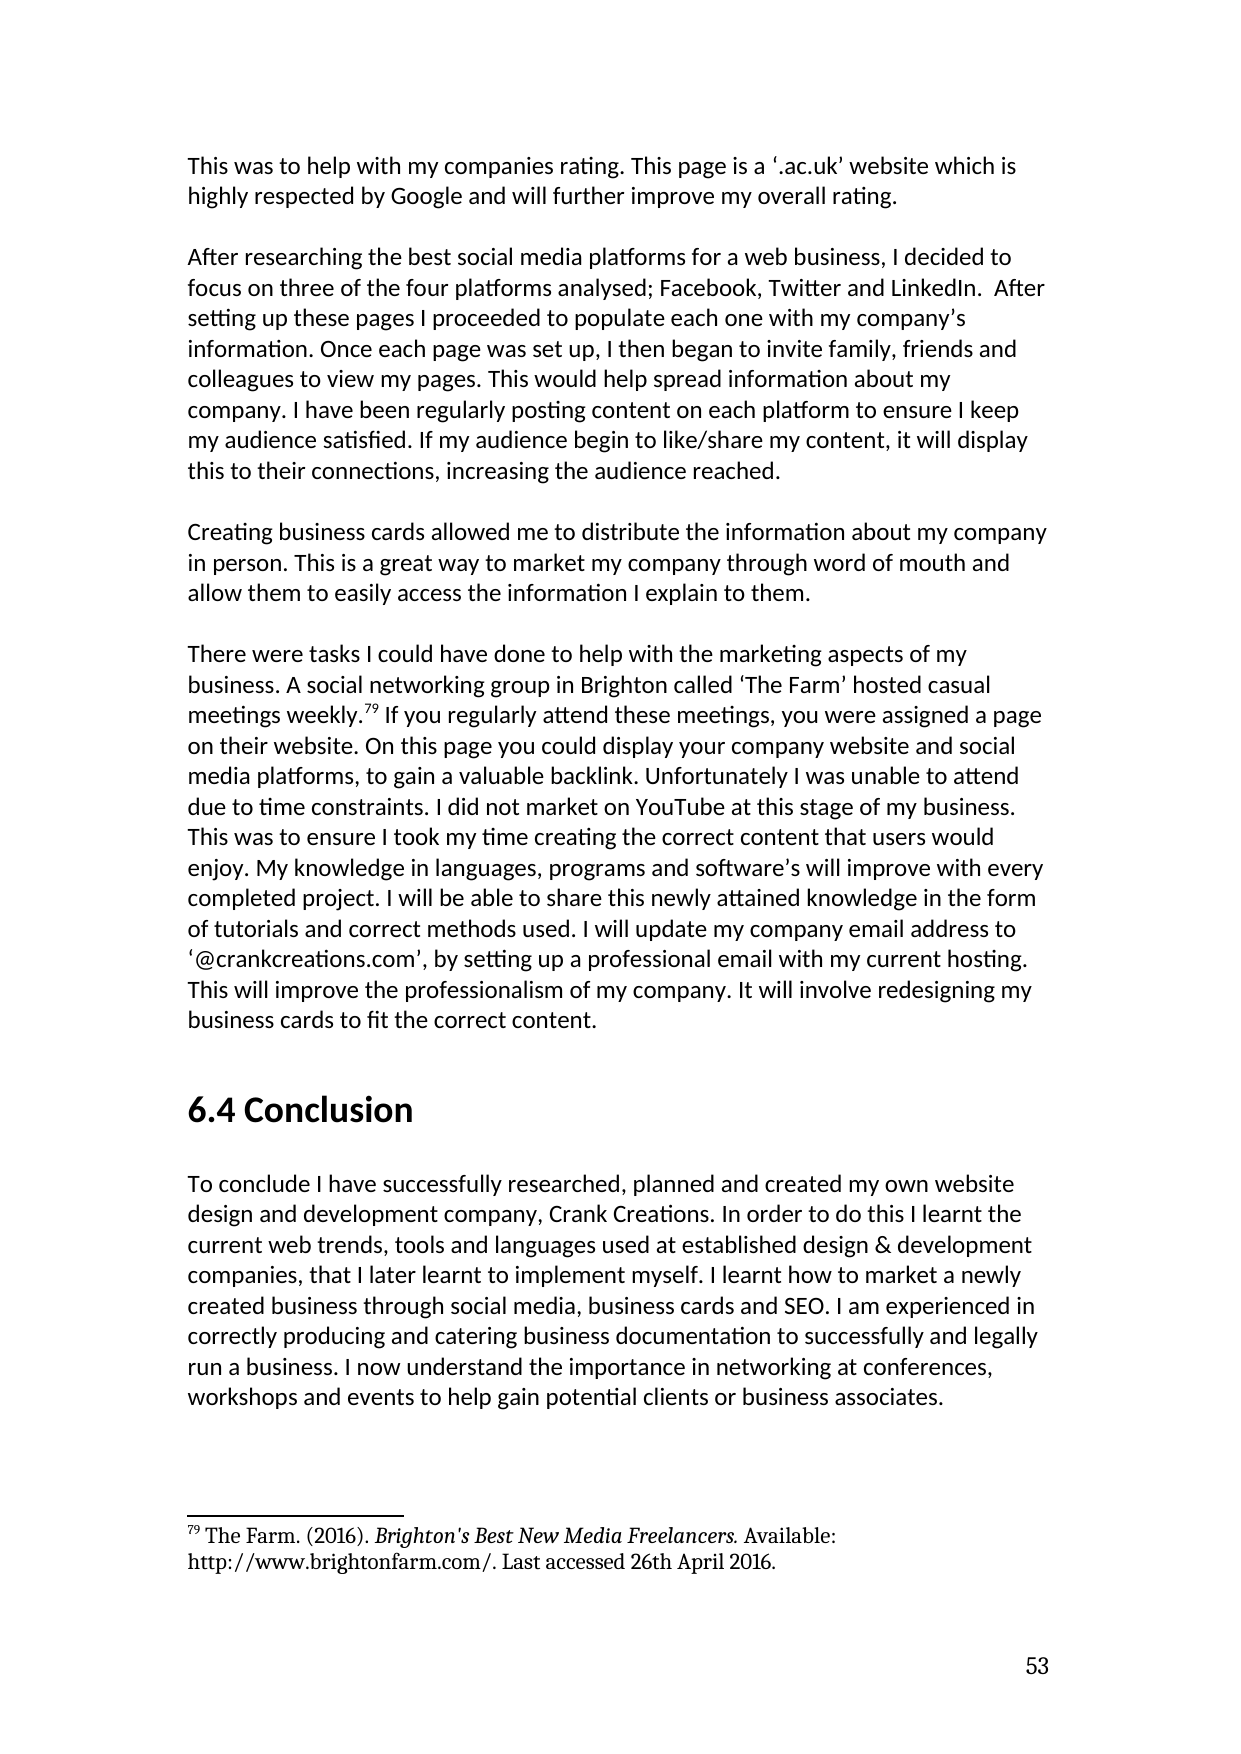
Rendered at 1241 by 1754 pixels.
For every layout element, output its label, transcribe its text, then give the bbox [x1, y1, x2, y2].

text To conclude I have successfully researched, planned and created my own website design and development company, Crank Creations. In order to do this I learnt the current web trends, tools and languages used at established design & development companies, that I later learnt to implement myself. I learnt how to market a newly created business through social media, business cards and SEO. I am experienced in correctly producing and catering business documentation to successfully and legally run a business. I now understand the importance in networking at conferences, workshops and events to help gain potential clients or business associates. [187, 1168, 1049, 1412]
text Creating business cards allowed me to distribute the information about my company in person. This is a great way to market my company through word of mouth and allow them to easily access the information I explain to them. [187, 516, 1049, 608]
text After researching the best social media platforms for a web business, I decided to focus on three of the four platforms analysed; Facebook, Twitter and LinkedIn. After setting up these pages I proceeded to populate each one with my company’s information. Once each page was set up, I then began to invite family, friends and colleagues to view my pages. This would help spread information about my company. I have been regularly posting content on each platform to ensure I keep my audience satisfied. If my audience begin to like/share my content, it will display this to their connections, increasing the audience reached. [187, 242, 1049, 486]
subtitle 6.4 Conclusion [187, 1086, 1049, 1132]
text This was to help with my companies rating. This page is a ‘.ac.uk’ website which is highly respected by Google and will further improve my overall rating. [187, 150, 1049, 211]
text There were tasks I could have done to help with the marketing aspects of my business. A social networking group in Brighton called ‘The Farm’ hosted casual meetings weekly. If you regularly attend these meetings, you were assigned a page on their website. On this page you could display your company website and social media platforms, to gain a valuable backlink. Unfortunately I was unable to attend due to time constraints. I did not market on YouTube at this stage of my business. This was to ensure I took my time creating the correct content that users would enjoy. My knowledge in languages, programs and software’s will improve with every completed project. I will be able to share this newly attained knowledge in the form of tutorials and correct methods used. I will update my company email address to ‘@crankcreations.com’, by setting up a professional email with my current hosting. This will improve the professionalism of my company. It will involve redesigning my business cards to fit the correct content. [187, 638, 1049, 1035]
